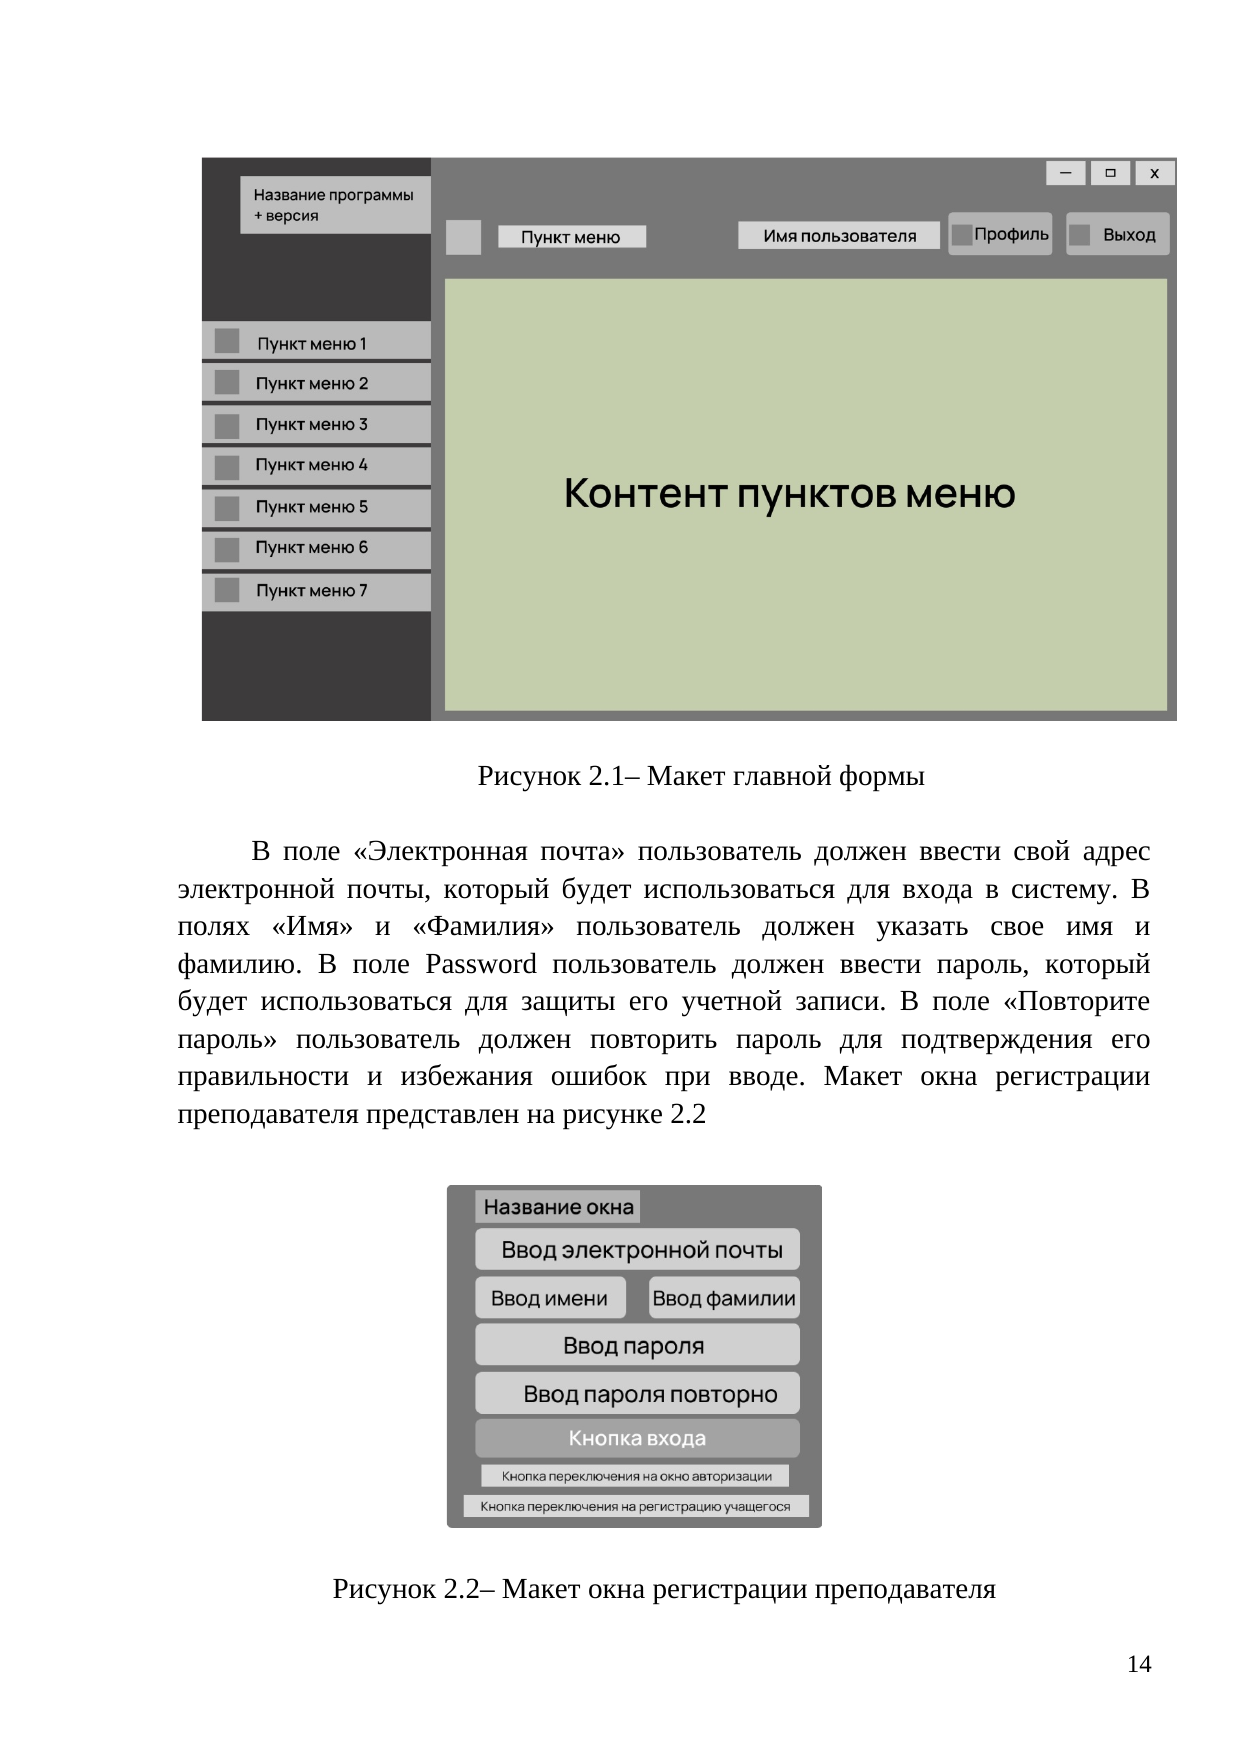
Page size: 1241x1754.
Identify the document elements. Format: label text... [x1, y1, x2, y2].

text В поле «Электронная почта» пользователь должен ввести свой адрес электронной почты, который будет использоваться для входа в систему. В полях «Имя» и «Фамилия» пользователь должен указать свое имя и фамилию. В поле Password пользователь должен ввести пароль, который будет использоваться для защиты его учетной записи. В поле «Повторите пароль» пользователь должен повторить пароль для подтверждения его правильности и избежания ошибок при вводе. Макет окна регистрации преподавателя представлен на рисунке 2.2 [177, 831, 1152, 1131]
picture [446, 1185, 822, 1526]
picture [201, 153, 1176, 720]
text Рисунок 2.2– Макет окна регистрации преподавателя [177, 1568, 1152, 1606]
